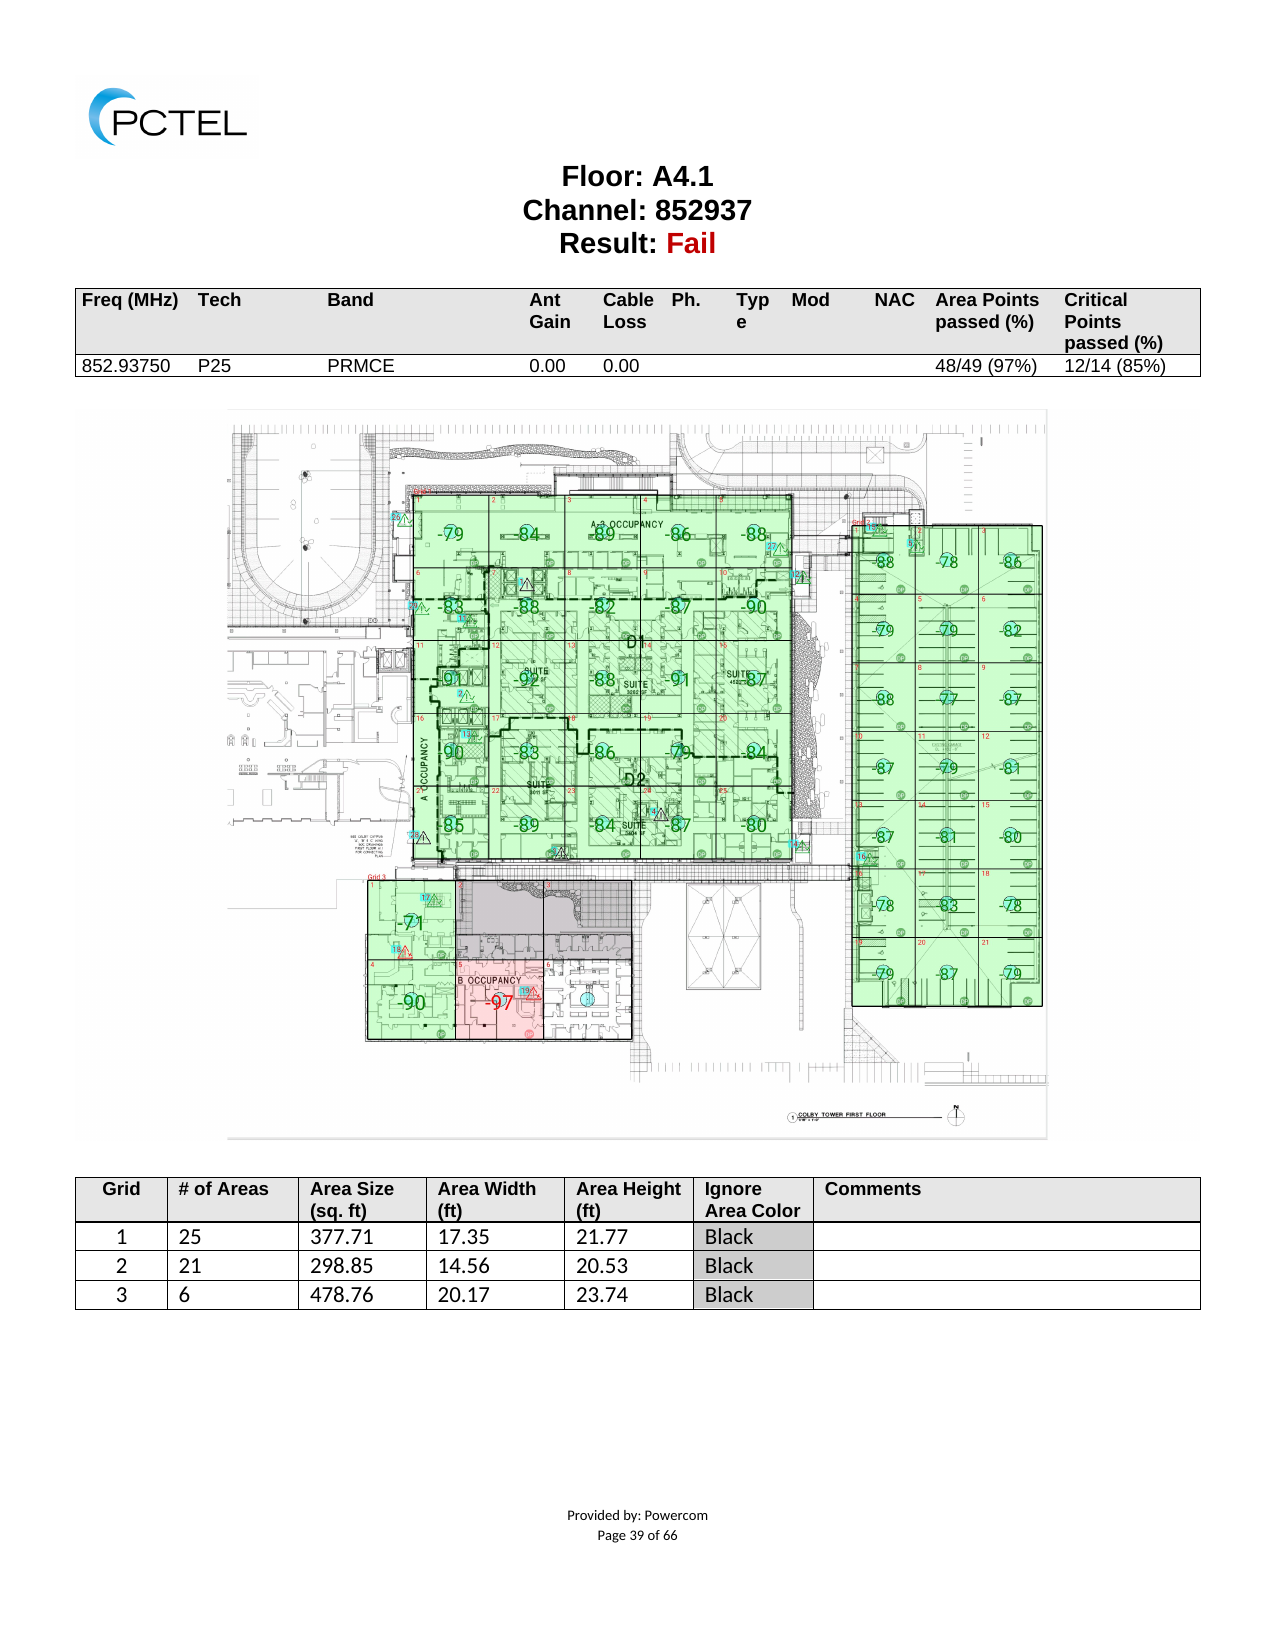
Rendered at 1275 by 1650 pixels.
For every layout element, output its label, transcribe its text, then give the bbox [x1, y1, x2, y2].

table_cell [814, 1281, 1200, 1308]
picture [75, 75, 260, 103]
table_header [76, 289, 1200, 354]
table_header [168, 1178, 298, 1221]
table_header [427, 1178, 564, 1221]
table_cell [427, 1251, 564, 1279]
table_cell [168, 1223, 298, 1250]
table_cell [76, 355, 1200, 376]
text Floor: A4.1 [75, 103, 1200, 192]
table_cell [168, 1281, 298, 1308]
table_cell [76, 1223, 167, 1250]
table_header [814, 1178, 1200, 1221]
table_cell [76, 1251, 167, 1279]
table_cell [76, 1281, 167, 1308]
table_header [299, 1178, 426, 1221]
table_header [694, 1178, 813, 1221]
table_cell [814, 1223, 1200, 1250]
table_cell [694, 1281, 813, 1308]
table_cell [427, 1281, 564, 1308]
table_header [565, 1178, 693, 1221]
text Result: Fail [75, 226, 1200, 259]
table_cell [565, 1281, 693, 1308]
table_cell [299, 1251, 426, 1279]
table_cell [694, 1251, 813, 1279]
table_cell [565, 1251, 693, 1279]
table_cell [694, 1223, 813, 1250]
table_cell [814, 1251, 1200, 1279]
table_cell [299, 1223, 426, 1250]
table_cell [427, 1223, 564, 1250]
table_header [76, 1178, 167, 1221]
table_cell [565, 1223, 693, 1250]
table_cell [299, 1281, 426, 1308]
text Channel: 852937 [75, 192, 1200, 226]
picture [75, 409, 1200, 1141]
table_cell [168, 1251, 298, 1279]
